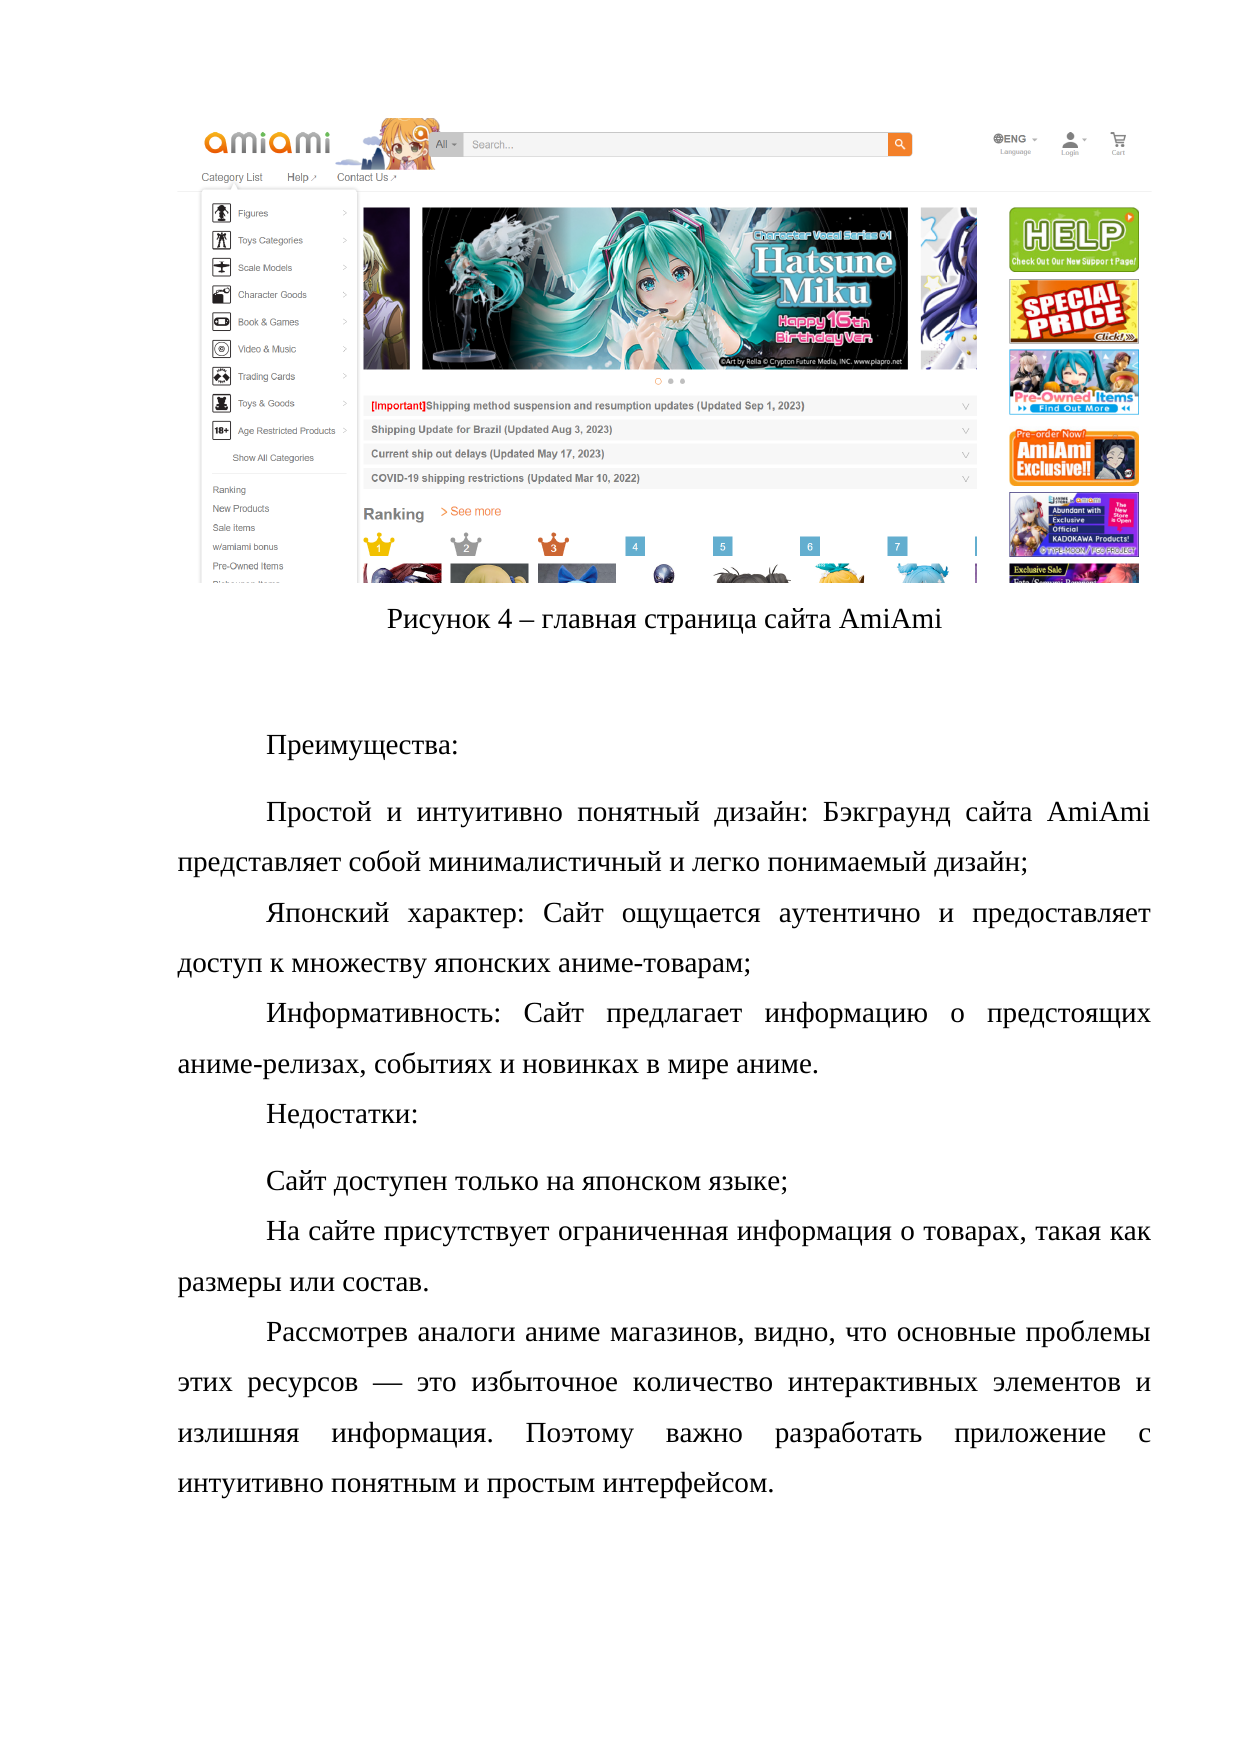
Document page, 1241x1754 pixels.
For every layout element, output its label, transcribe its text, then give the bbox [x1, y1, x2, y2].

list Рассмотрев аналоги аниме магазинов, видно, что основные проблемы этих ресурсов — это избыточное количество интерактивных элементов и излишняя информация. Поэтому важно разработать приложение с интуитивно понятным и простым интерфейсом. [177, 1314, 1152, 1498]
list Сайт доступен только на японском языке; [177, 1163, 1152, 1197]
text Преимущества: [177, 727, 1152, 761]
list Информативность: Сайт предлагает информацию о предстоящих аниме-релизах, событиях и новинках в мире аниме. [177, 996, 1152, 1079]
text Рисунок 4 – главная страница сайта AmiAmi [177, 602, 1152, 635]
list Простой и интуитивно понятный дизайн: Бэкграунд сайта AmiAmi представляет собой минималистичный и легко понимаемый дизайн; [177, 794, 1152, 878]
text Недостатки: [177, 1096, 1152, 1130]
list Японский характер: Сайт ощущается аутентично и предоставляет доступ к множеству японских аниме-товарам; [177, 895, 1152, 979]
picture [177, 118, 1152, 583]
list На сайте присутствует ограниченная информация о товарах, такая как размеры или состав. [177, 1213, 1152, 1297]
